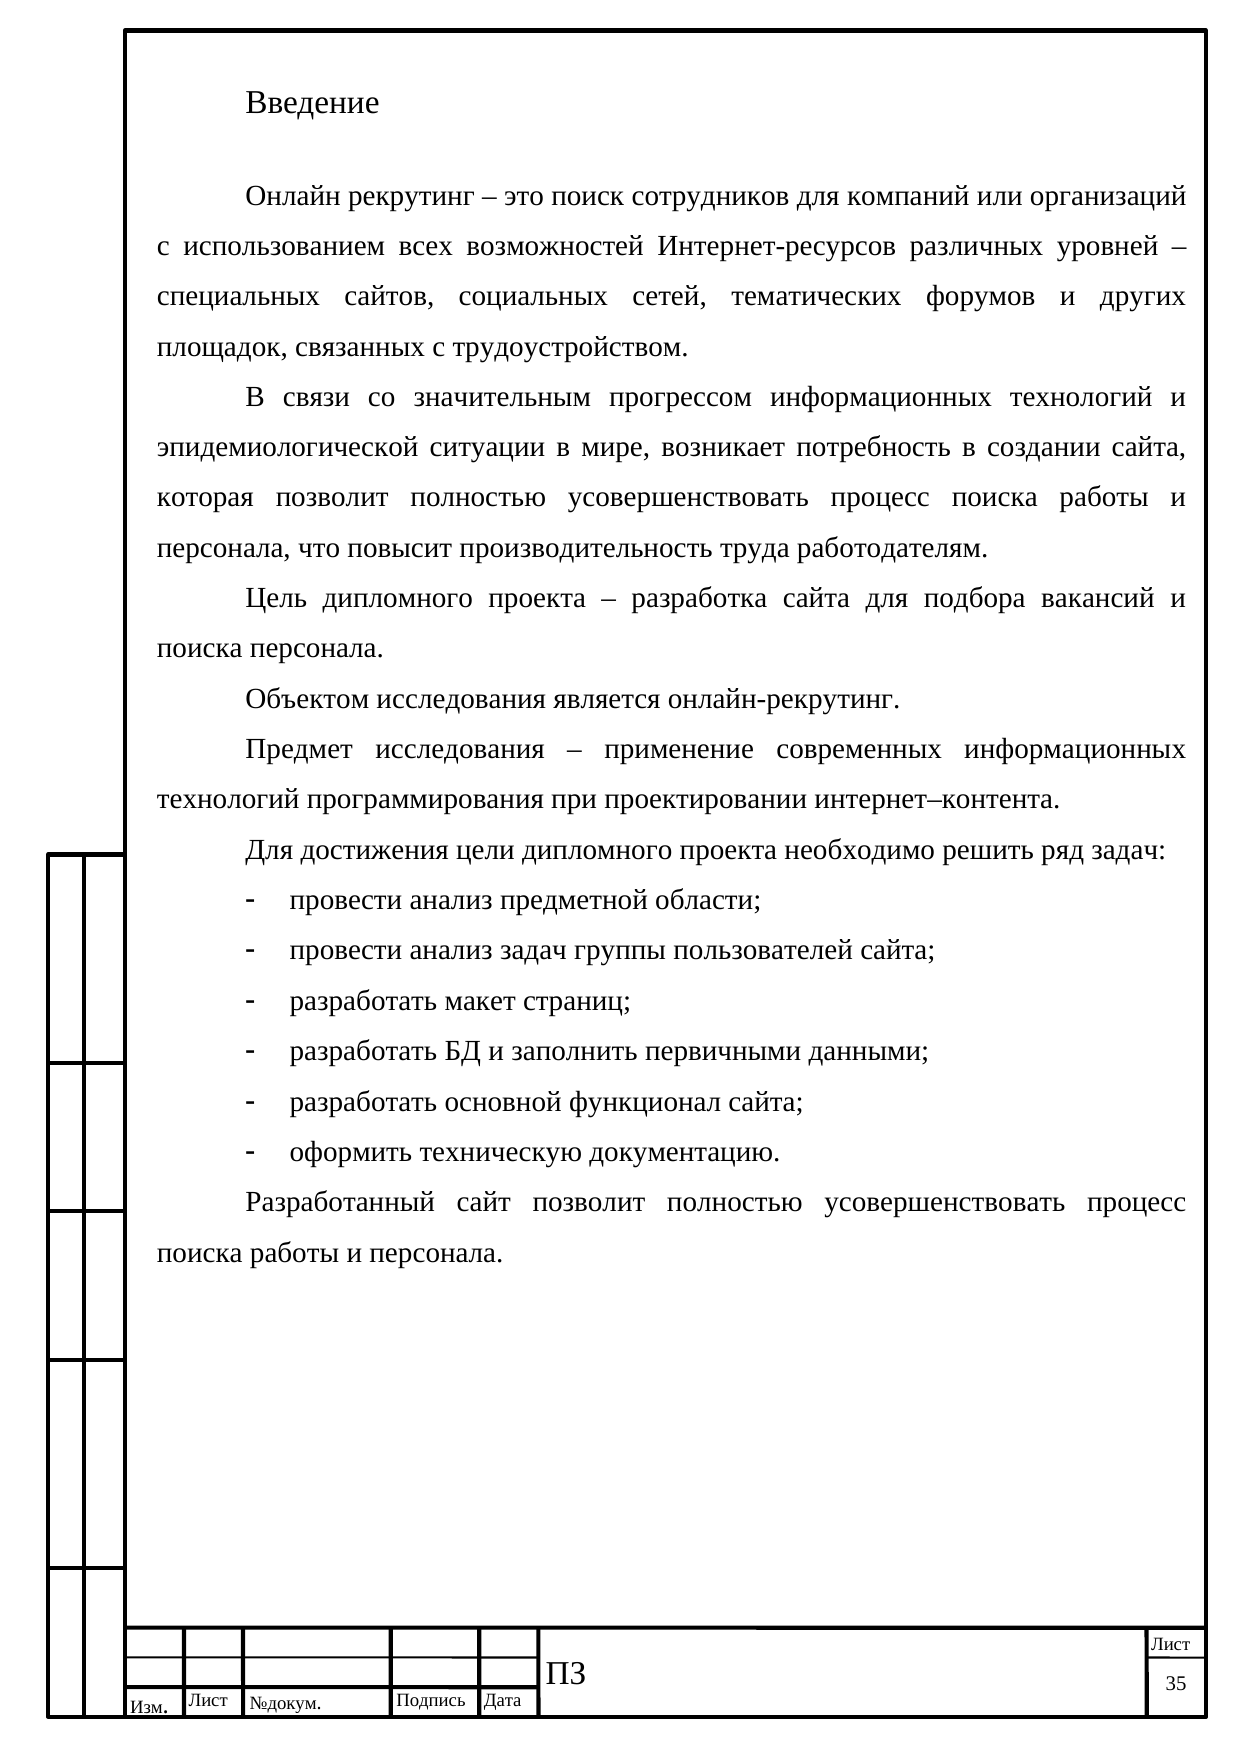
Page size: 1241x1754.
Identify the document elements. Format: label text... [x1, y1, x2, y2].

text Предмет исследования – применение современных информационных технологий программирования при проектировании интернет–контента. [157, 731, 1187, 815]
list оформить техническую документацию. [157, 1134, 1187, 1168]
text В связи со значительным прогрессом информационных технологий и эпидемиологической ситуации в мире, возникает потребность в создании сайта, которая позволит полностью усовершенствовать процесс поиска работы и персонала, что повысит производительность труда работодателям. [157, 379, 1187, 563]
subtitle Введение [157, 83, 1187, 121]
text Разработанный сайт позволит полностью усовершенствовать процесс поиска работы и персонала. [157, 1184, 1187, 1268]
list провести анализ задач группы пользователей сайта; [157, 932, 1187, 966]
list разработать БД и заполнить первичными данными; [157, 1033, 1187, 1067]
list разработать основной функционал сайта; [157, 1084, 1187, 1117]
text Для достижения цели дипломного проекта необходимо решить ряд задач: [157, 832, 1187, 865]
list разработать макет страниц; [157, 983, 1187, 1017]
text Онлайн рекрутинг – это поиск сотрудников для компаний или организаций с использованием всех возможностей Интернет-ресурсов различных уровней – специальных сайтов, социальных сетей, тематических форумов и других площадок, связанных с трудоустройством. [157, 178, 1187, 362]
list провести анализ предметной области; [157, 882, 1187, 916]
text Объектом исследования является онлайн-рекрутинг. [157, 681, 1187, 714]
text Цель дипломного проекта – разработка сайта для подбора вакансий и поиска персонала. [157, 580, 1187, 664]
